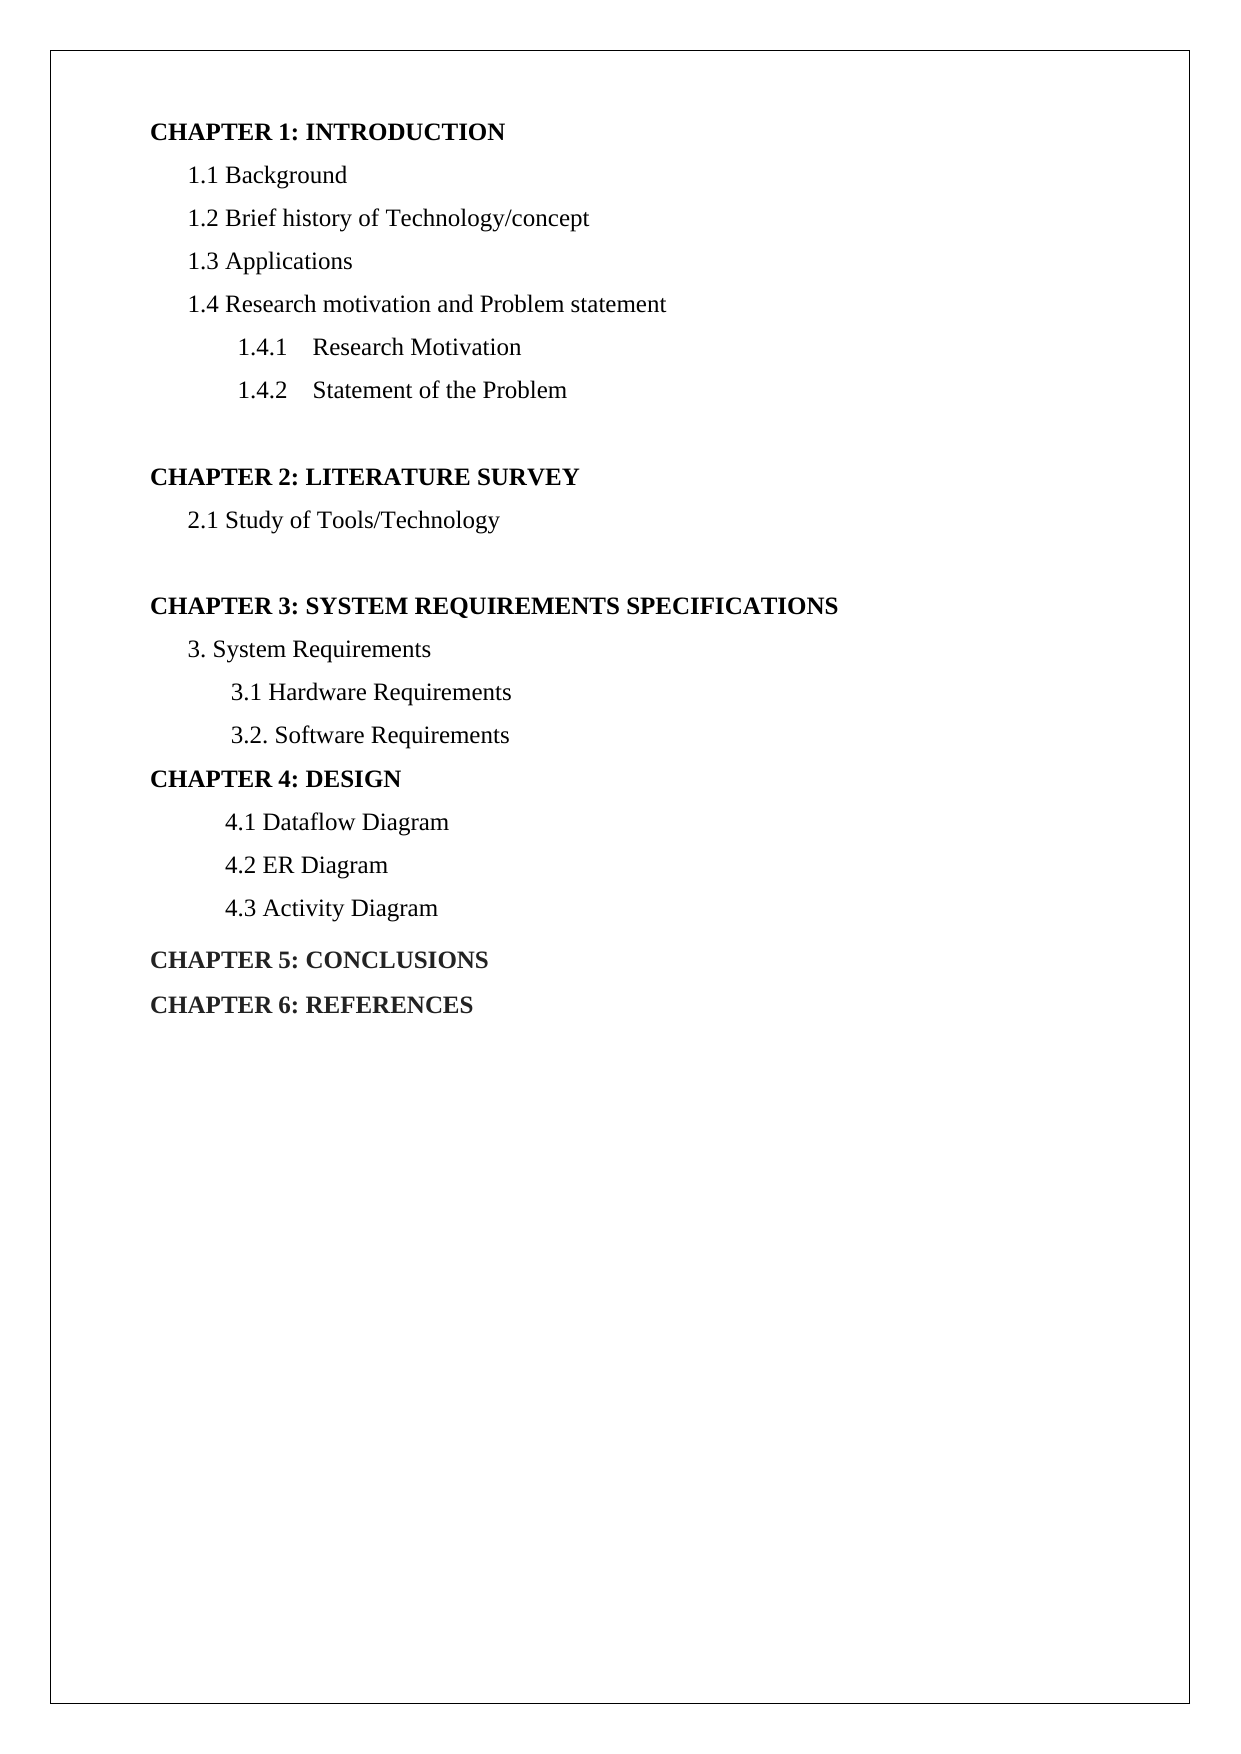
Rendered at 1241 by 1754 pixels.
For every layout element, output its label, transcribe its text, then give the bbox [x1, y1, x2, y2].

list Statement of the Problem [237, 376, 1090, 404]
text CHAPTER 3: SYSTEM REQUIREMENTS SPECIFICATIONS [150, 591, 1090, 620]
text 4.2 ER Diagram [225, 850, 1090, 879]
list Study of Tools/Technology [187, 505, 1090, 534]
list Applications [187, 246, 1090, 275]
list Background [187, 160, 1090, 189]
text CHAPTER 2: LITERATURE SURVEY [150, 462, 1090, 491]
list Brief history of Technology/concept [187, 203, 1090, 232]
text 3.1 Hardware Requirements [231, 677, 1090, 706]
text CHAPTER 5: CONCLUSIONS [150, 936, 1090, 974]
text CHAPTER 4: DESIGN [150, 764, 1090, 792]
text 3.2. Software Requirements [231, 721, 1090, 749]
list Research motivation and Problem statement [187, 289, 1090, 318]
text 3. System Requirements [187, 634, 1090, 663]
text 4.3 Activity Diagram [150, 893, 1090, 922]
text CHAPTER 6: REFERENCES [150, 990, 1090, 1019]
text 4.1 Dataflow Diagram [225, 807, 1090, 836]
text CHAPTER 1: INTRODUCTION [150, 117, 1090, 146]
list Research Motivation [237, 332, 1090, 361]
